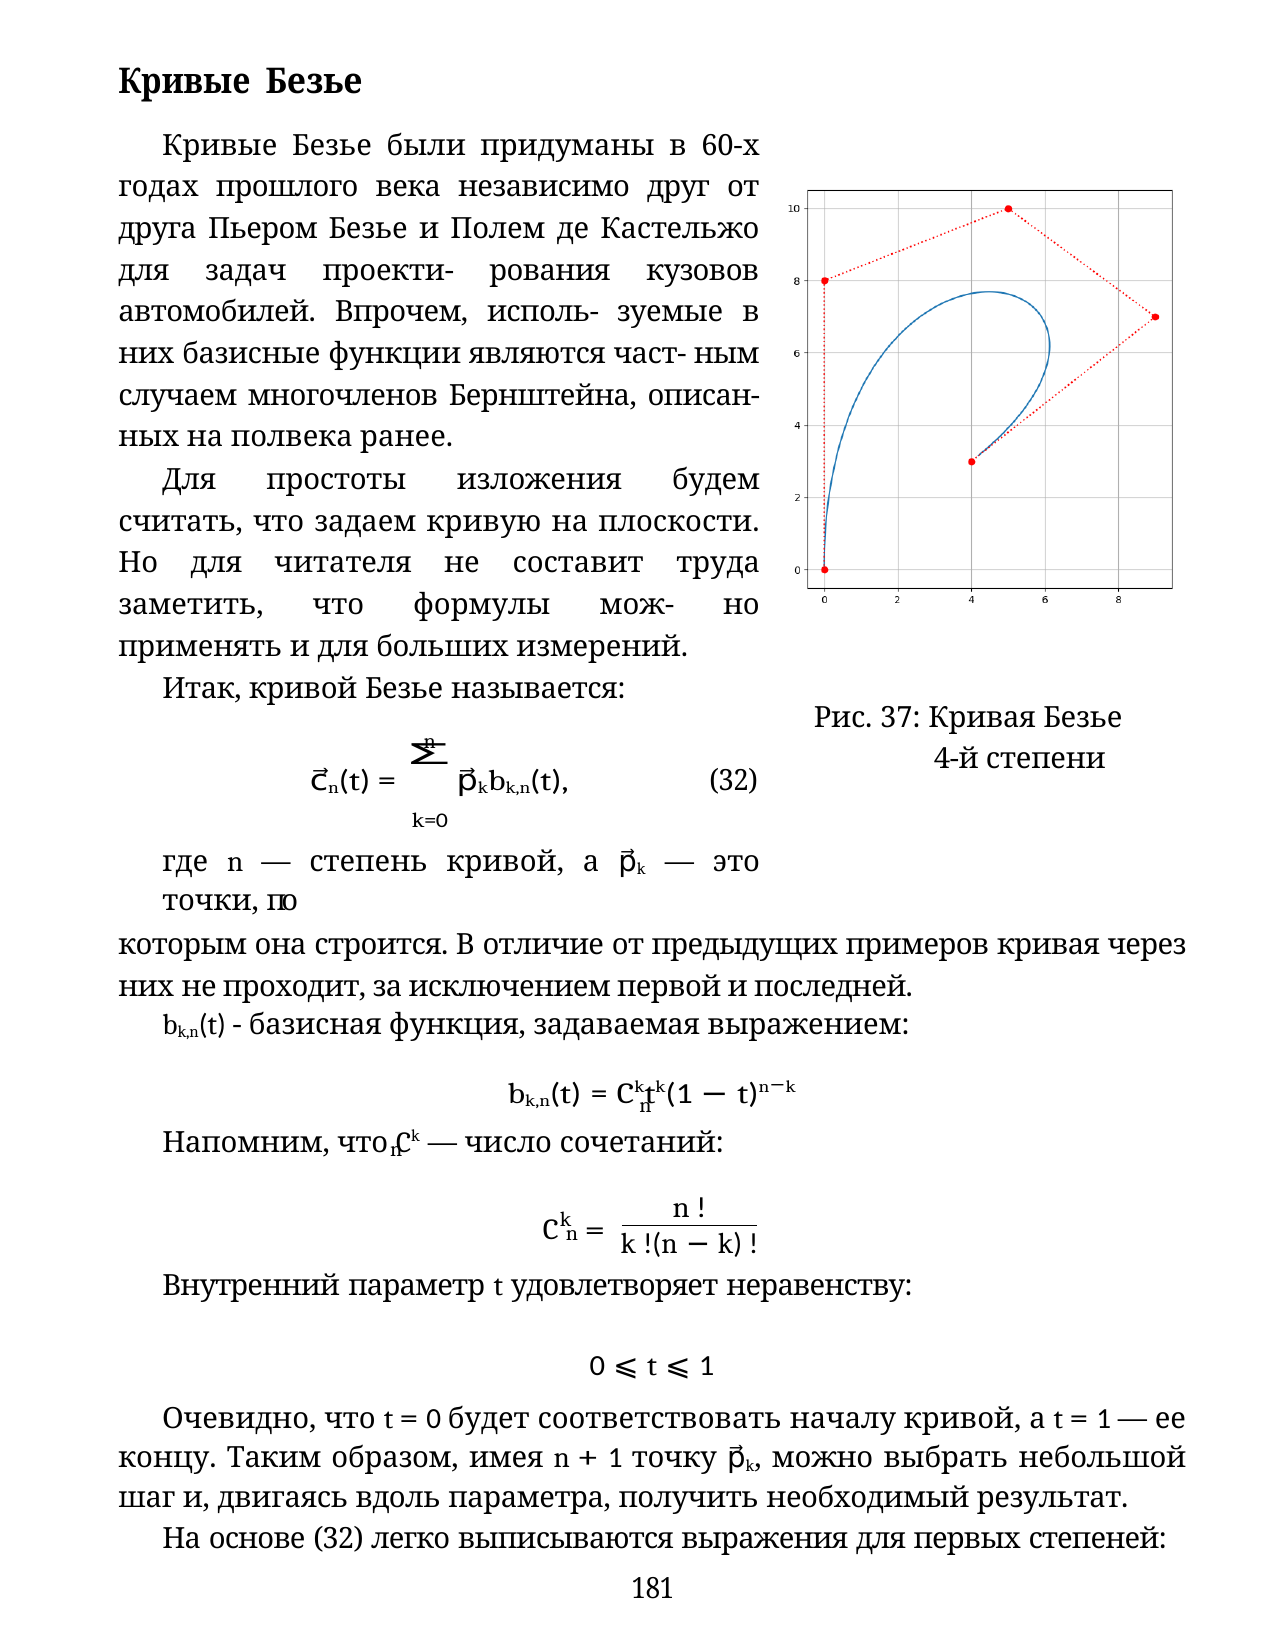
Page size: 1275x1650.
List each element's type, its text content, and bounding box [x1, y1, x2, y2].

text Рис. 37: Кривая Безье 4-й степени [813, 696, 1153, 777]
text 0 ⩽ t ⩽ 1 [67, 1347, 1237, 1383]
text Для простоты изложения будем считать, что задаем кривую на плоскости. Но для читателя не составит труда заметить, что формулы мож- но применять и для больших измерений. [118, 458, 760, 665]
text Ck = n ! [37, 1187, 1212, 1225]
picture [788, 189, 1173, 603]
text которым она строится. В отличие от предыдущих примеров кривая через них не проходит, за исключением первой и последней. [118, 923, 1237, 1004]
text k=0 [100, 807, 760, 832]
text c⃗n(t) = p⃗kbk,n(t), (32) [309, 759, 760, 799]
text k !(n − k) ! [142, 1225, 1237, 1261]
text n [100, 730, 760, 754]
text Внутренний параметр t удовлетворяет неравенству: [162, 1265, 1237, 1304]
text bk,n(t) = Cktk(1 − t)n−k [65, 1072, 1237, 1112]
text Итак, кривой Безье называется: [162, 667, 760, 707]
text Кривые Безье были придуманы в 60-х годах прошлого века независимо друг от друга Пьером Безье и Полем де Кастельжо для задач проекти- рования кузовов автомобилей. Впрочем, исполь- зуемые в них базисные функции являются част- ным случаем многочленов Бернштейна, описан- ных на полвека ранее. [118, 124, 760, 455]
subtitle Кривые Безье [118, 56, 760, 104]
text На основе (32) легко выписываются выражения для первых степеней: [162, 1518, 1237, 1557]
text Напомним, что Ck — число сочетаний: [162, 1121, 1237, 1161]
text bk,n(t) - базисная функция, задаваемая выражением: [162, 1007, 1237, 1041]
text где n — степень кривой, а p⃗k — это точки, по [162, 840, 760, 919]
text Очевидно, что t = 0 будет соответствовать началу кривой, а t = 1 — ее концу. Таким образом, имея n + 1 точку p⃗k, можно выбрать небольшой шаг и, двигаясь вдоль параметра, получить необходимый результат. [118, 1397, 1187, 1516]
